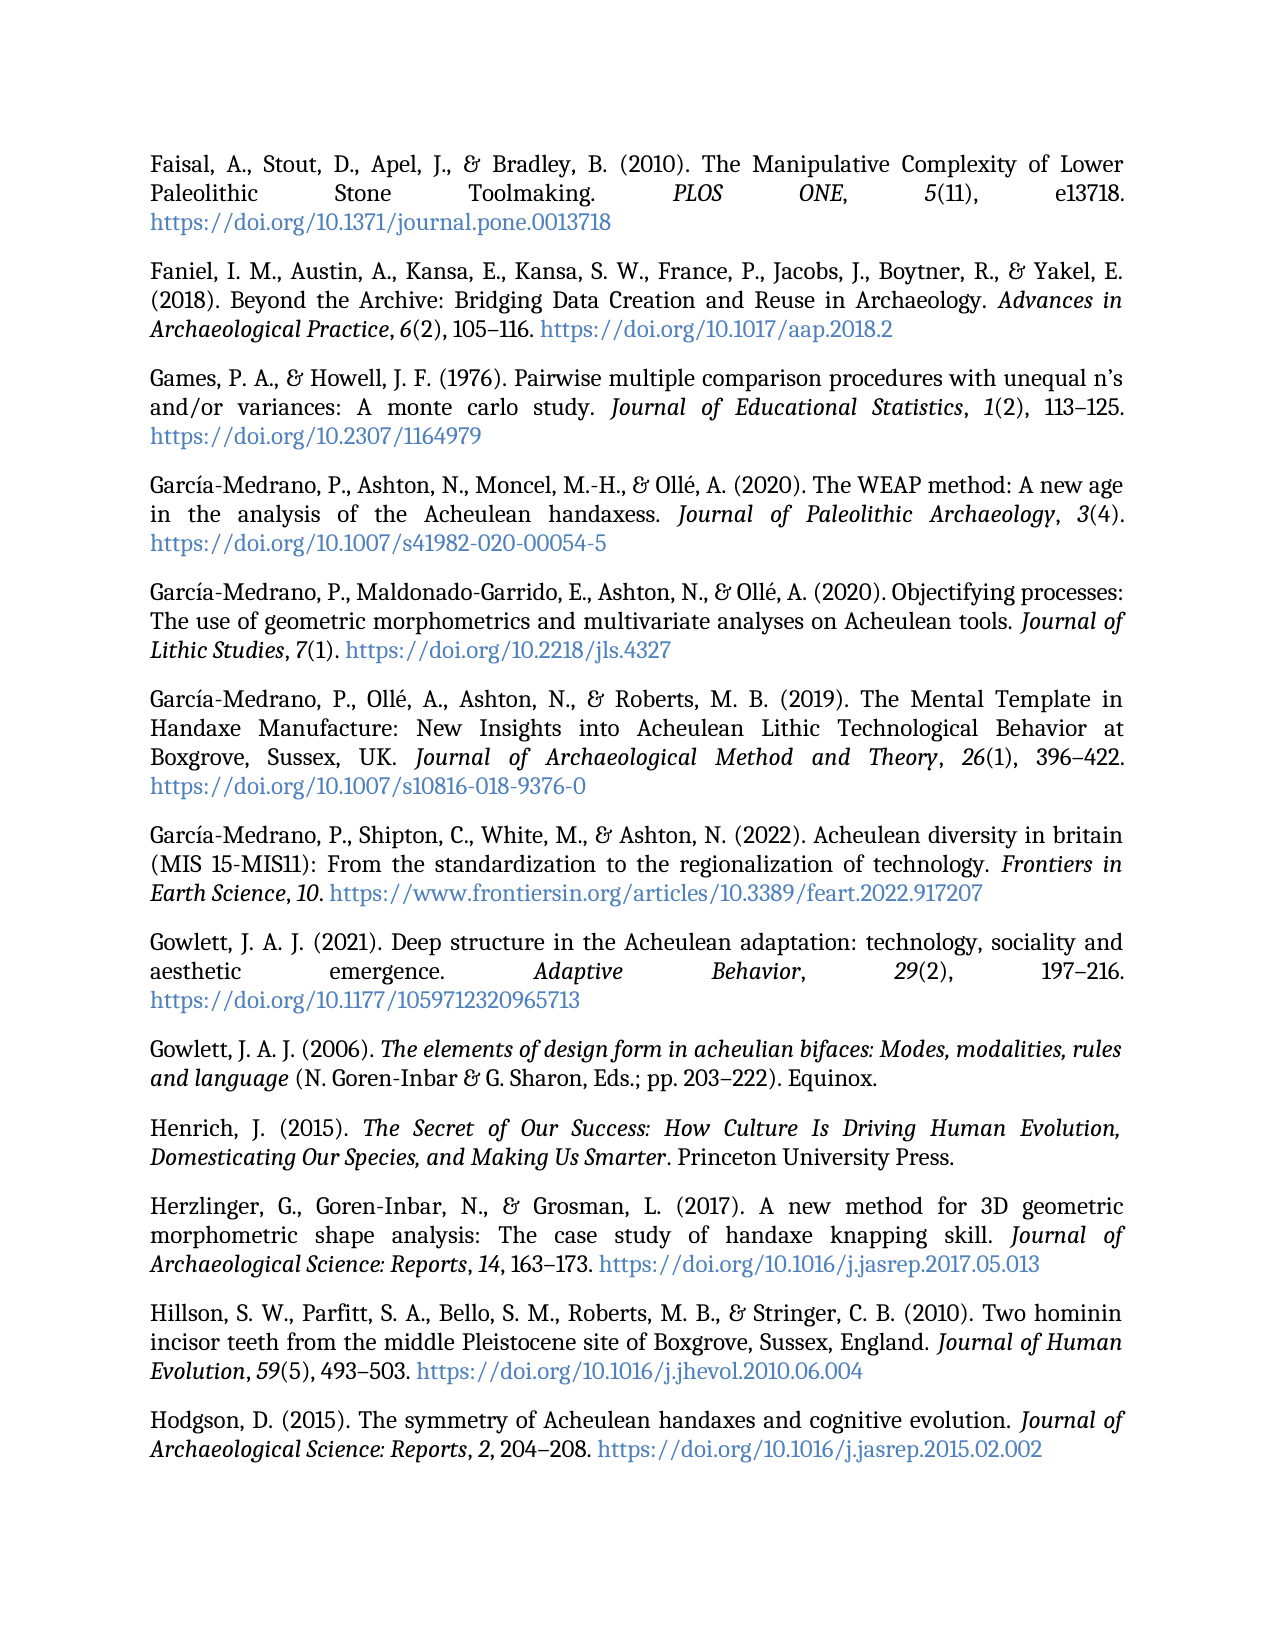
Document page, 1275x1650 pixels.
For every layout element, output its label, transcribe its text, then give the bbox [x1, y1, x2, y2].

text Henrich, J. (2015). The Secret of Our Success: How Culture Is Driving Human Evolution, Domesticating Our Species, and Making Us Smarter. Princeton University Press. [150, 1114, 1125, 1171]
text Faisal, A., Stout, D., Apel, J., & Bradley, B. (2010). The Manipulative Complexity of Lower Paleolithic Stone Toolmaking. PLOS ONE, 5(11), e13718. https://doi.org/10.1371/journal.pone.0013718 [150, 150, 1125, 236]
text García-Medrano, P., Shipton, C., White, M., & Ashton, N. (2022). Acheulean diversity in britain (MIS 15-MIS11): From the standardization to the regionalization of technology. Frontiers in Earth Science, 10. https://www.frontiersin.org/articles/10.3389/feart.2022.917207 [150, 821, 1125, 907]
text Faniel, I. M., Austin, A., Kansa, E., Kansa, S. W., France, P., Jacobs, J., Boytner, R., & Yakel, E. (2018). Beyond the Archive: Bridging Data Creation and Reuse in Archaeology. Advances in Archaeological Practice, 6(2), 105–116. https://doi.org/10.1017/aap.2018.2 [150, 257, 1125, 343]
text García-Medrano, P., Maldonado-Garrido, E., Ashton, N., & Ollé, A. (2020). Objectifying processes: The use of geometric morphometrics and multivariate analyses on Acheulean tools. Journal of Lithic Studies, 7(1). https://doi.org/10.2218/jls.4327 [150, 578, 1125, 664]
text García-Medrano, P., Ashton, N., Moncel, M.-H., & Ollé, A. (2020). The WEAP method: A new age in the analysis of the Acheulean handaxess. Journal of Paleolithic Archaeology, 3(4). https://doi.org/10.1007/s41982-020-00054-5 [150, 471, 1125, 557]
text Hodgson, D. (2015). The symmetry of Acheulean handaxes and cognitive evolution. Journal of Archaeological Science: Reports, 2, 204–208. https://doi.org/10.1016/j.jasrep.2015.02.002 [150, 1406, 1125, 1464]
text Herzlinger, G., Goren-Inbar, N., & Grosman, L. (2017). A new method for 3D geometric morphometric shape analysis: The case study of handaxe knapping skill. Journal of Archaeological Science: Reports, 14, 163–173. https://doi.org/10.1016/j.jasrep.2017.05.013 [150, 1192, 1125, 1278]
text Gowlett, J. A. J. (2021). Deep structure in the Acheulean adaptation: technology, sociality and aesthetic emergence. Adaptive Behavior, 29(2), 197–216. https://doi.org/10.1177/1059712320965713 [150, 928, 1125, 1014]
text Gowlett, J. A. J. (2006). The elements of design form in acheulian bifaces: Modes, modalities, rules and language (N. Goren-Inbar & G. Sharon, Eds.; pp. 203–222). Equinox. [150, 1035, 1125, 1093]
text Hillson, S. W., Parfitt, S. A., Bello, S. M., Roberts, M. B., & Stringer, C. B. (2010). Two hominin incisor teeth from the middle Pleistocene site of Boxgrove, Sussex, England. Journal of Human Evolution, 59(5), 493–503. https://doi.org/10.1016/j.jhevol.2010.06.004 [150, 1299, 1125, 1385]
text García-Medrano, P., Ollé, A., Ashton, N., & Roberts, M. B. (2019). The Mental Template in Handaxe Manufacture: New Insights into Acheulean Lithic Technological Behavior at Boxgrove, Sussex, UK. Journal of Archaeological Method and Theory, 26(1), 396–422. https://doi.org/10.1007/s10816-018-9376-0 [150, 685, 1125, 800]
text Games, P. A., & Howell, J. F. (1976). Pairwise multiple comparison procedures with unequal n’s and/or variances: A monte carlo study. Journal of Educational Statistics, 1(2), 113–125. https://doi.org/10.2307/1164979 [150, 364, 1125, 450]
